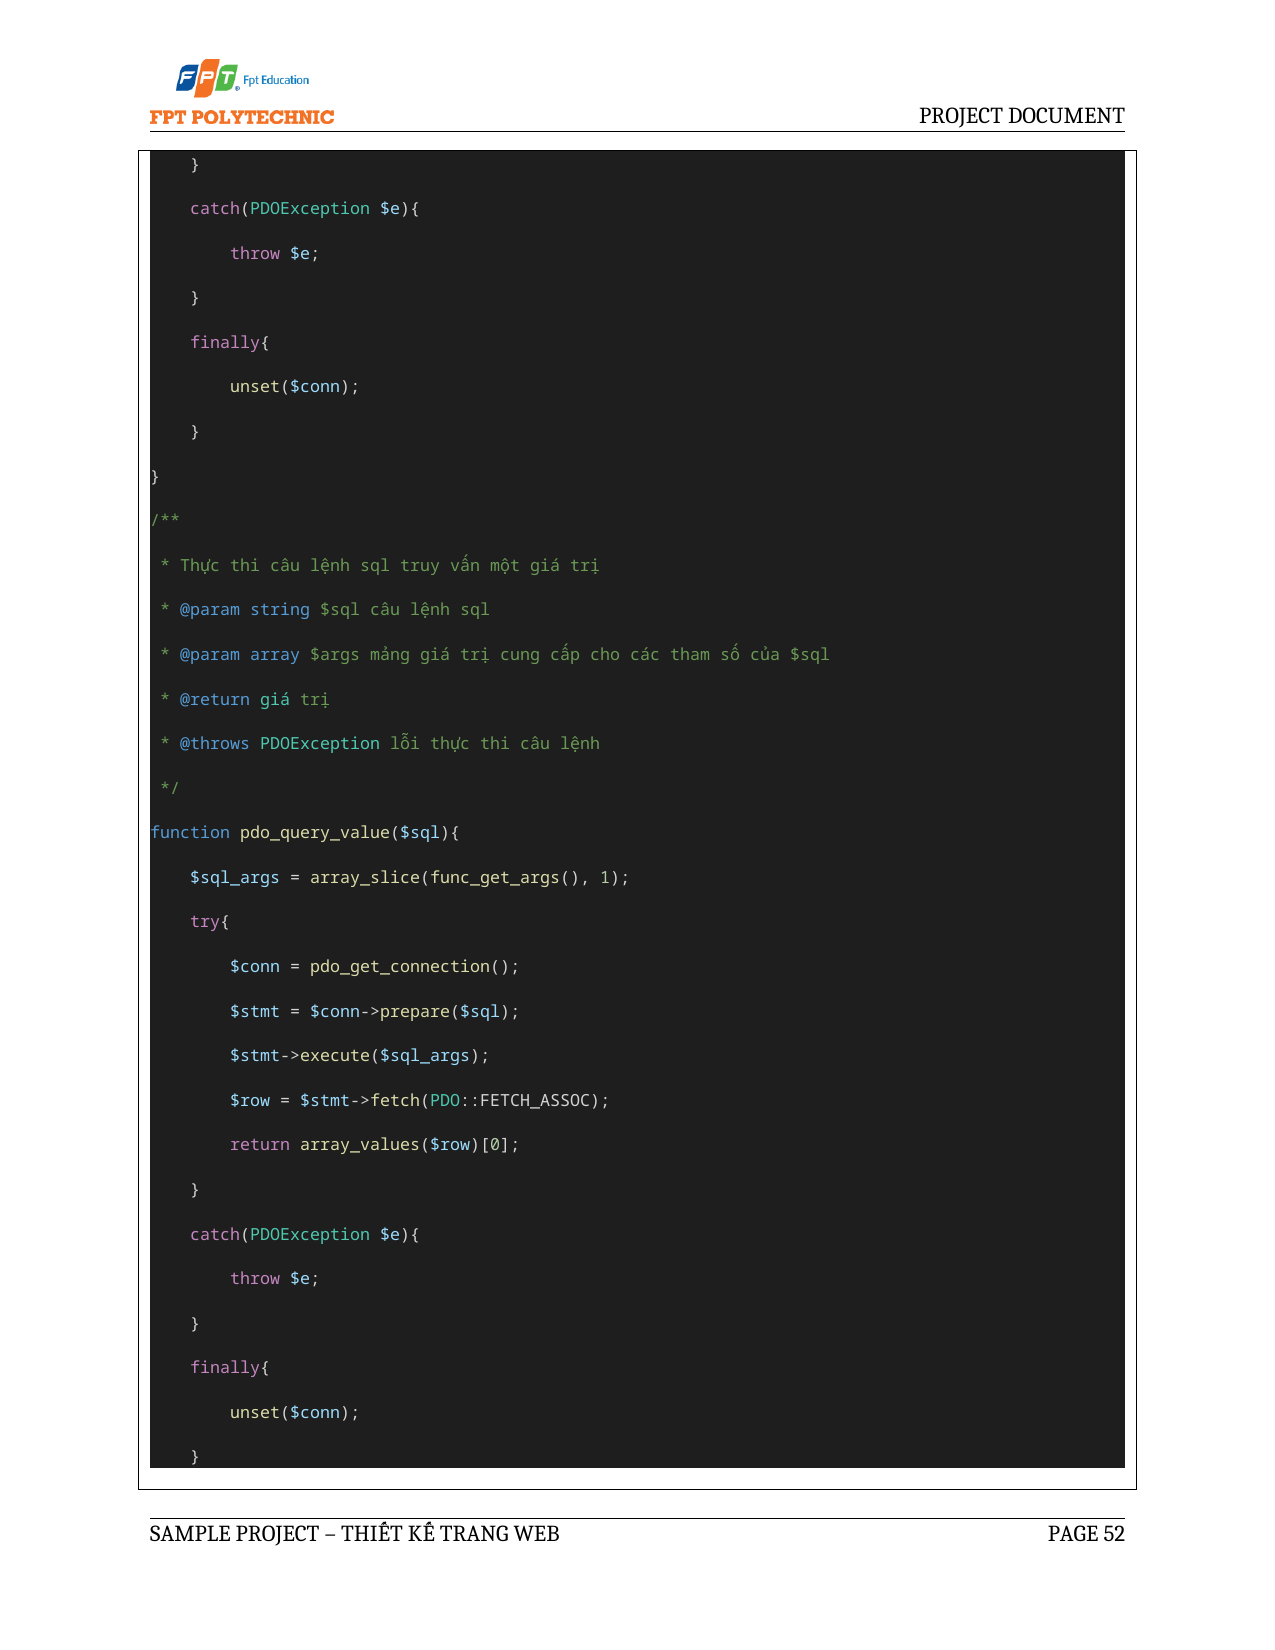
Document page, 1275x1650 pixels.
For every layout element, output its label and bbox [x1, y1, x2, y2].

table_header [139, 151, 1136, 1488]
picture [150, 59, 336, 124]
